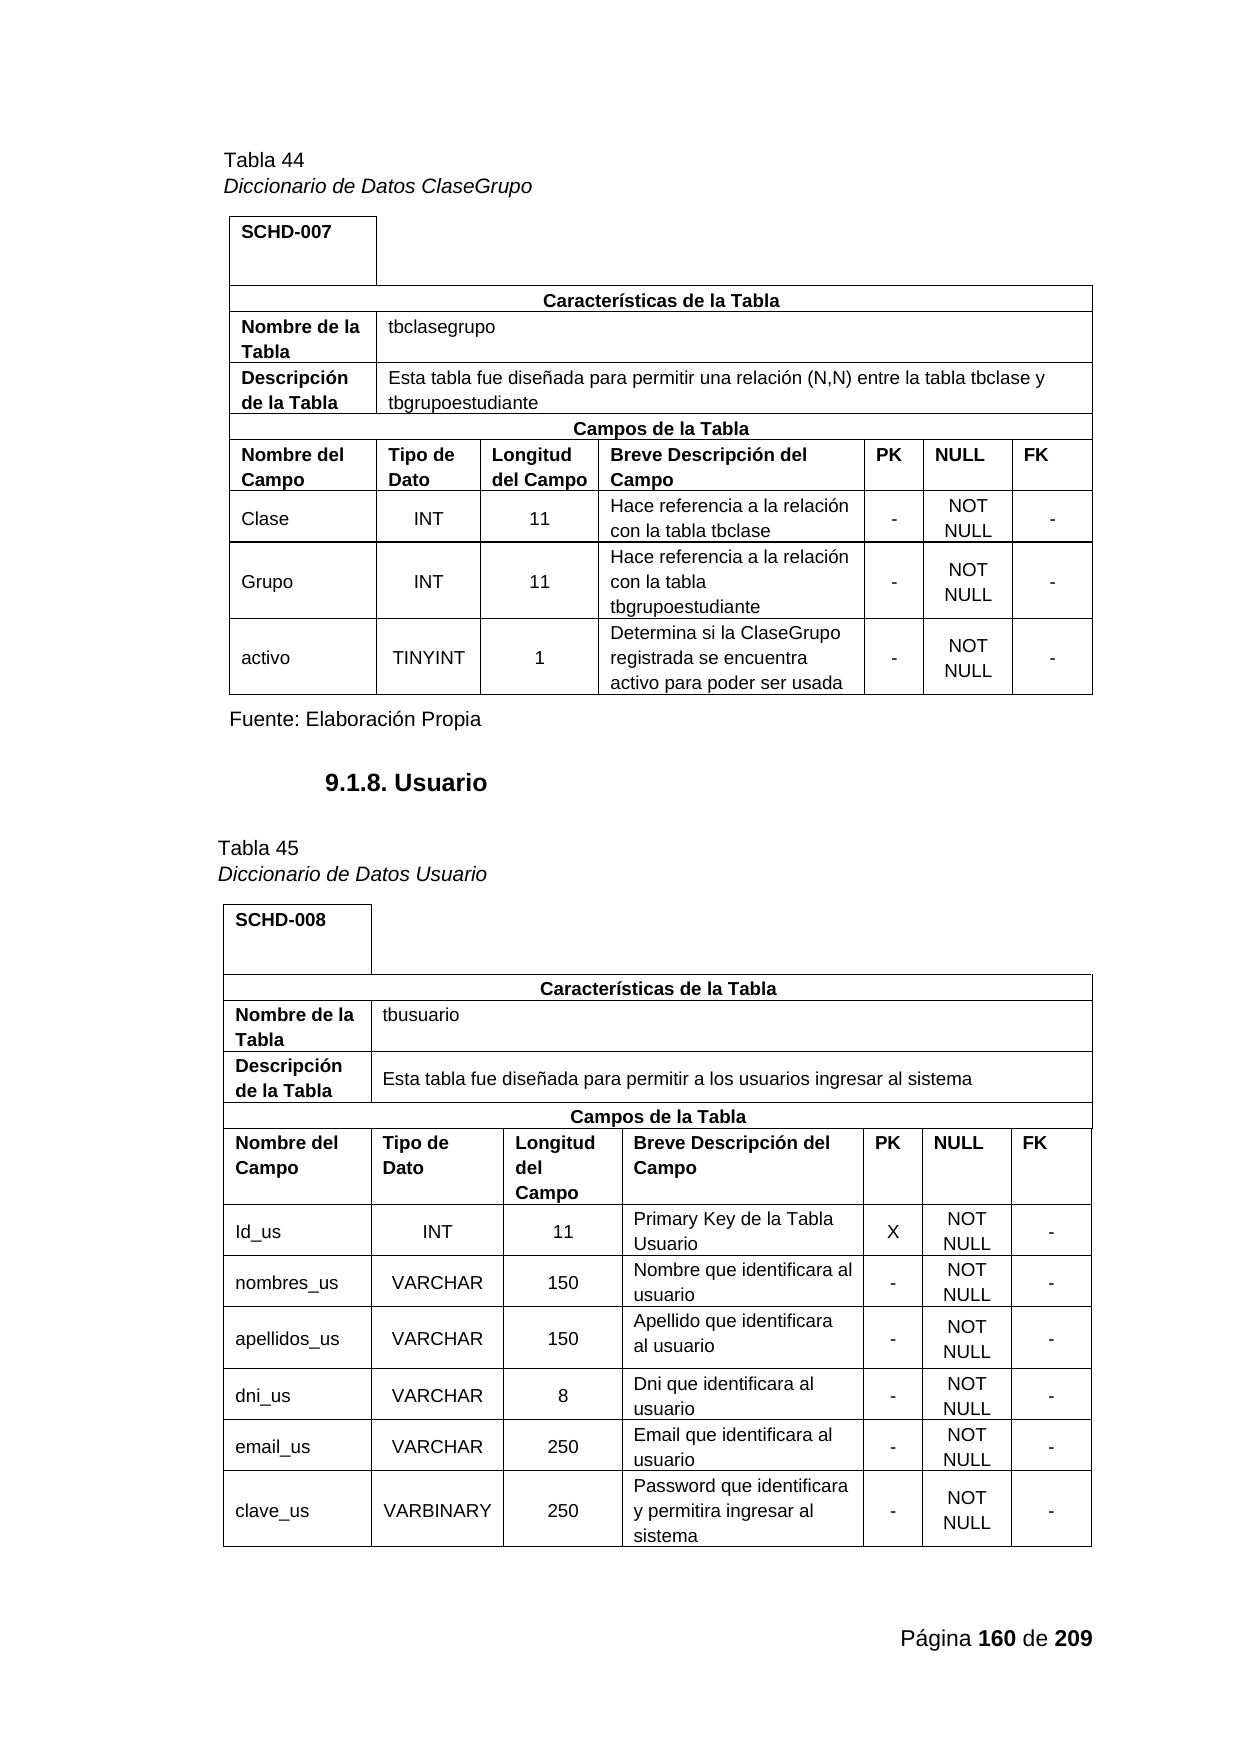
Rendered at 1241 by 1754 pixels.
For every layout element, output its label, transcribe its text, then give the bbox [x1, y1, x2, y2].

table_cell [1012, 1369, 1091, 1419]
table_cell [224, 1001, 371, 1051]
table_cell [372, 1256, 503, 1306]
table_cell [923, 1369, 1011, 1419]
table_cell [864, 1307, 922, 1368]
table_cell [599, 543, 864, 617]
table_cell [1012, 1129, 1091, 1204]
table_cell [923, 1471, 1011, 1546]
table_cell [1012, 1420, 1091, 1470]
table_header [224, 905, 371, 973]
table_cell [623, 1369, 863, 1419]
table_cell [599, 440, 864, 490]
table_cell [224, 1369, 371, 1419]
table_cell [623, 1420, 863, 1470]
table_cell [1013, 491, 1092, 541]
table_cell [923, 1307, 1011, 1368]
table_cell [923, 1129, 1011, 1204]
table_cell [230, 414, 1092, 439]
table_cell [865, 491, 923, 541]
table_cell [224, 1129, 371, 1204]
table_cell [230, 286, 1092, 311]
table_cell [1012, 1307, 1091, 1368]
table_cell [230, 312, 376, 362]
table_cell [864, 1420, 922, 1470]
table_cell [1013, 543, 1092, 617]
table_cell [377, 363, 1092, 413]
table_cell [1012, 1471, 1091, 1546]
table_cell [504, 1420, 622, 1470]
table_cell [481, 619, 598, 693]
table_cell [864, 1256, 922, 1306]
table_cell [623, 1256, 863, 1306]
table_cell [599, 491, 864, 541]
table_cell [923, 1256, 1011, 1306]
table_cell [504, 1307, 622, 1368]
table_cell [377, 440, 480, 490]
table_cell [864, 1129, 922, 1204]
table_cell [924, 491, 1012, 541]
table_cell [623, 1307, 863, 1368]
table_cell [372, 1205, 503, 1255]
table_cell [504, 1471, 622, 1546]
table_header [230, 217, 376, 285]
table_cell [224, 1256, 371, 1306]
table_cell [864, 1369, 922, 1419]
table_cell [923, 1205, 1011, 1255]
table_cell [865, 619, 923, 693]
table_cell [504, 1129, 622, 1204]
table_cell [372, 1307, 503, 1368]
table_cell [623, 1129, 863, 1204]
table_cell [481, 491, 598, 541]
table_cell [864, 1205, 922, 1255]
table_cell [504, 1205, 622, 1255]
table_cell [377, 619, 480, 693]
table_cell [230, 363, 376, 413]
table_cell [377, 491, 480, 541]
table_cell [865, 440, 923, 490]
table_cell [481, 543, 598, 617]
text 9.1.8. Usuario [251, 768, 1092, 797]
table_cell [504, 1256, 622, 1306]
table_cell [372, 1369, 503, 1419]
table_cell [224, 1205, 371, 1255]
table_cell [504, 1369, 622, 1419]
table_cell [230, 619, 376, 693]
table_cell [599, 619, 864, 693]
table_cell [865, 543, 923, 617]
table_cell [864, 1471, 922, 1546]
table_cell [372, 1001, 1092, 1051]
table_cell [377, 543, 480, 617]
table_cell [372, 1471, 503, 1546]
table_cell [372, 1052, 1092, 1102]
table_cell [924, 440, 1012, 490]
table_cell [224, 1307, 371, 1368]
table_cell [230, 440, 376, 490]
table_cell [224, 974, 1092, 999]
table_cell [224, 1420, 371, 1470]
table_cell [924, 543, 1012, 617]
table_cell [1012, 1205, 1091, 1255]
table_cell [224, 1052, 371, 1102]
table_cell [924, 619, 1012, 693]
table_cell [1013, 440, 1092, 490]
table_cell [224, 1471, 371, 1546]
text Fuente: Elaboración Propia [177, 707, 1092, 731]
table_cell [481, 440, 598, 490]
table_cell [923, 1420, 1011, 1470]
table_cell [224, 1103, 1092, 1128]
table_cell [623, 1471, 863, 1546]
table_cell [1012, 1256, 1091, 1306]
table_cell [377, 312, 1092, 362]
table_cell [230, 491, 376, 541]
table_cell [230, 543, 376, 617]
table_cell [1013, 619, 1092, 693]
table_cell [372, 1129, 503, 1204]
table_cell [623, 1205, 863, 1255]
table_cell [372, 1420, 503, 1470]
